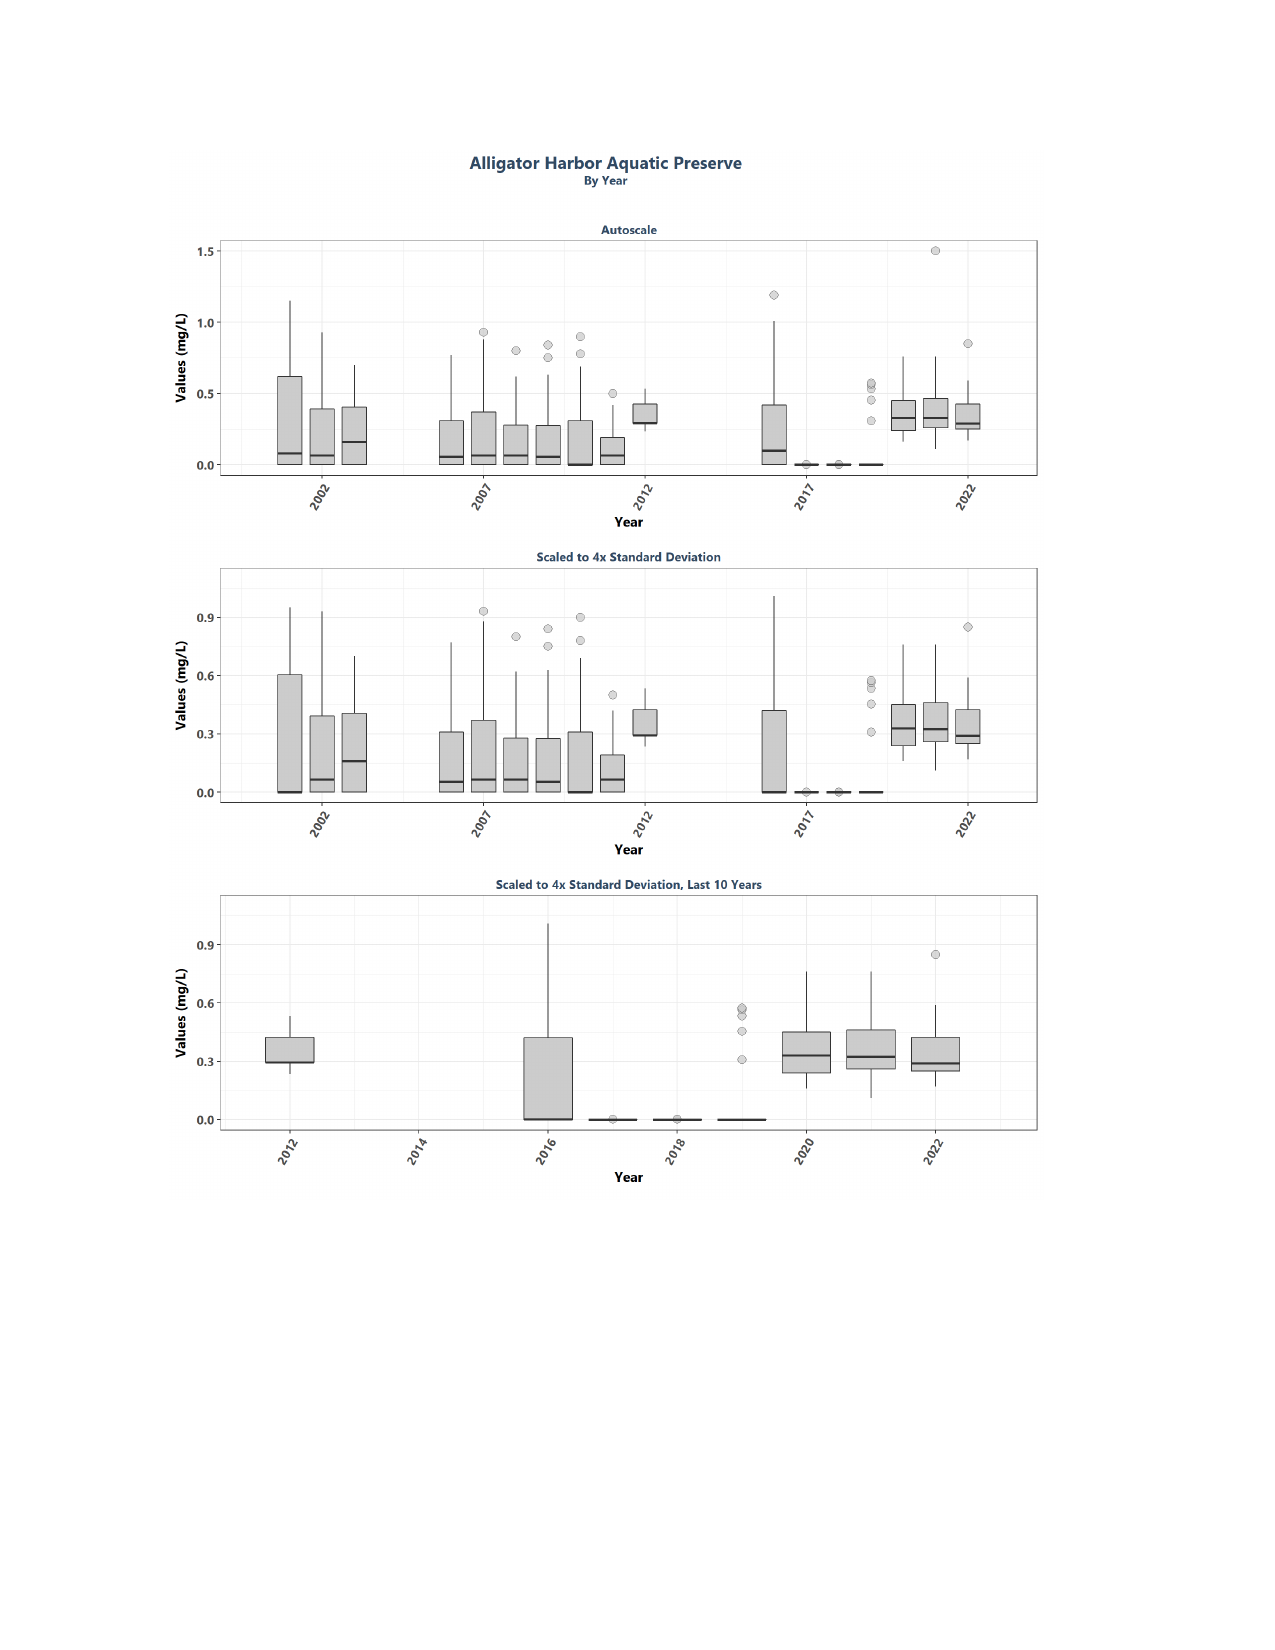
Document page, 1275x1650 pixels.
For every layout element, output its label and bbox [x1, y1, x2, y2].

picture [168, 150, 1044, 1200]
